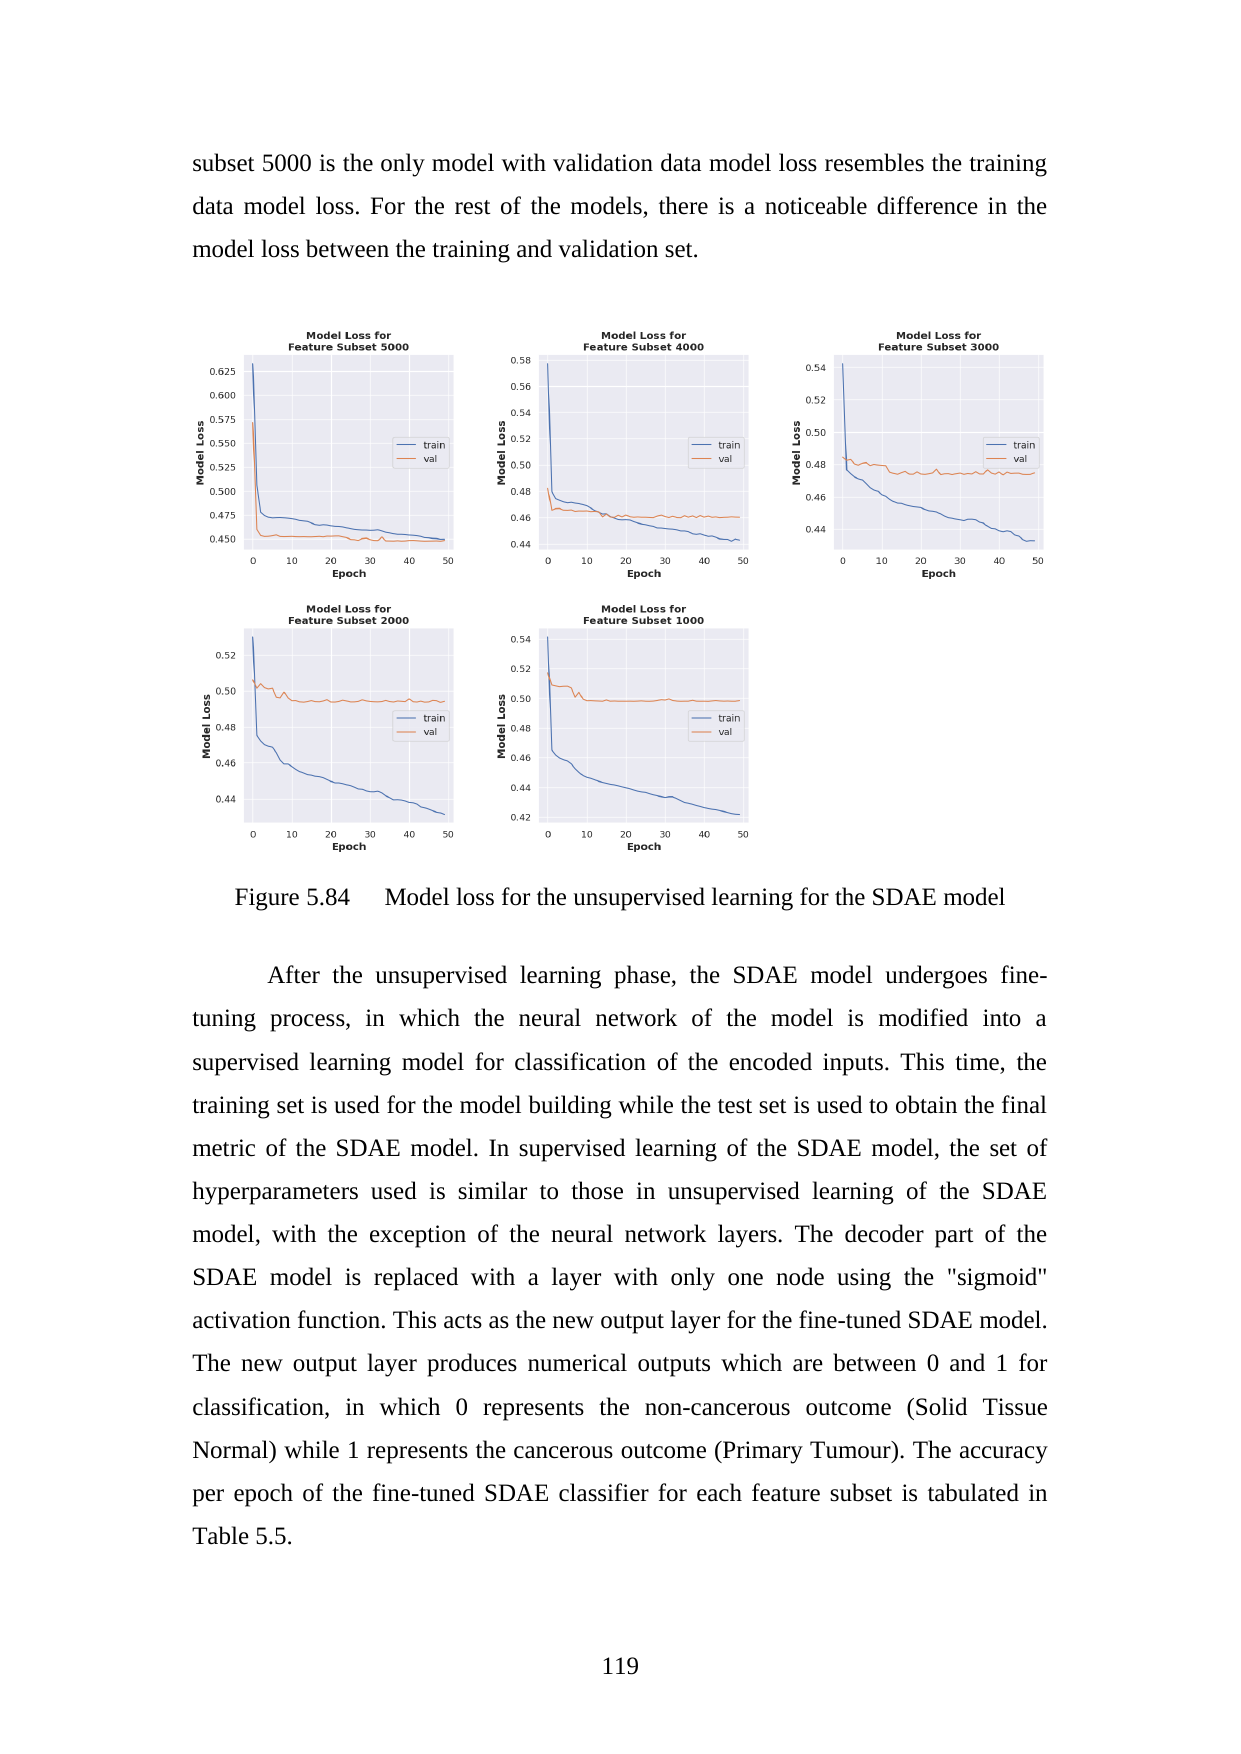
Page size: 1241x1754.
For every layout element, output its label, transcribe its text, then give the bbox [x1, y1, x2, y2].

text After the unsupervised learning phase, the SDAE model undergoes fine-tuning process, in which the neural network of the model is modified into a supervised learning model for classification of the encoded inputs. This time, the training set is used for the model building while the test set is used to obtain the final metric of the SDAE model. In supervised learning of the SDAE model, the set of hyperparameters used is similar to those in unsupervised learning of the SDAE model, with the exception of the neural network layers. The decoder part of the SDAE model is replaced with a layer with only one node using the "sigmoid" activation function. This acts as the new output layer for the fine-tuned SDAE model. The new output layer produces numerical outputs which are between 0 and 1 for classification, in which 0 represents the non-cancerous outcome (Solid Tissue Normal) while 1 represents the cancerous outcome (Primary Tumour). The accuracy per epoch of the fine-tuned SDAE classifier for each feature subset is tabulated in Table 5.5. [192, 960, 1048, 1550]
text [192, 148, 1048, 263]
picture [192, 327, 1049, 857]
